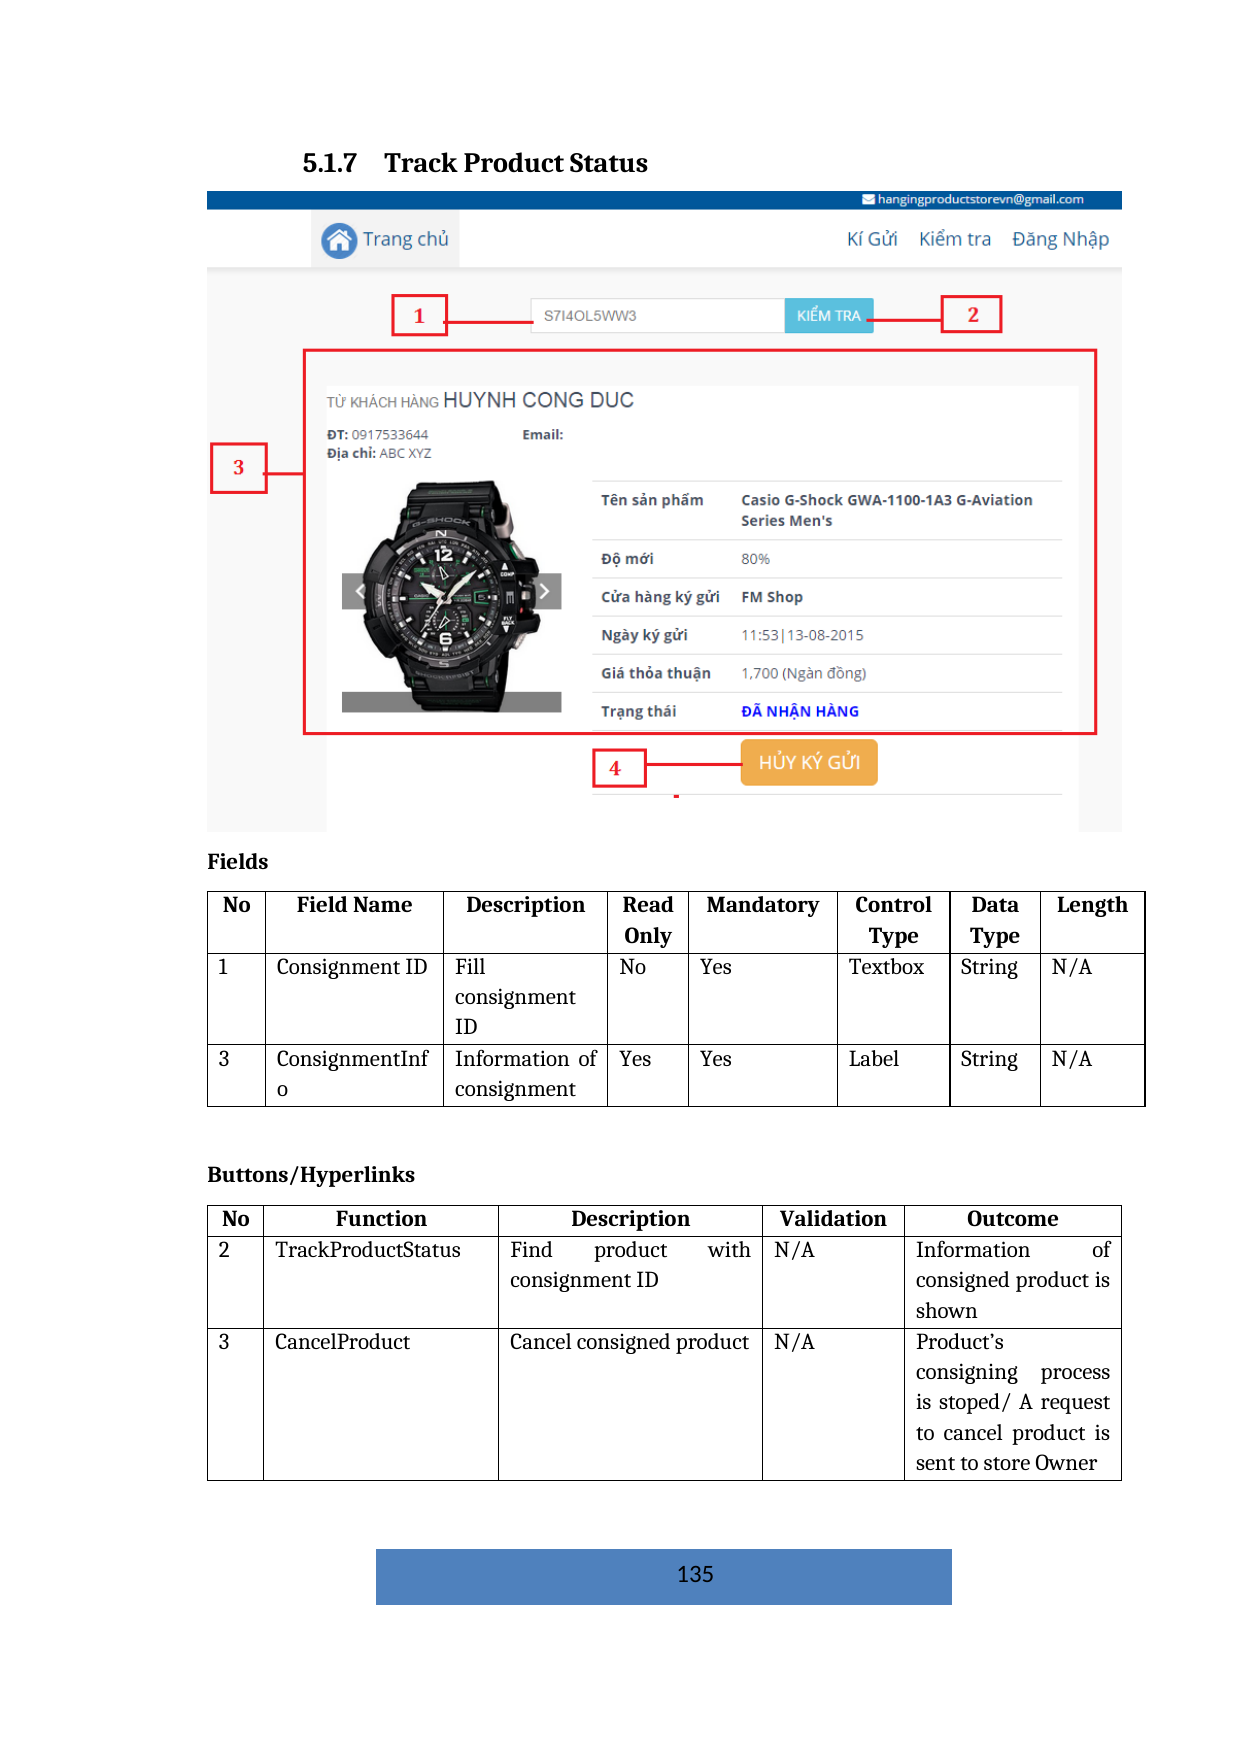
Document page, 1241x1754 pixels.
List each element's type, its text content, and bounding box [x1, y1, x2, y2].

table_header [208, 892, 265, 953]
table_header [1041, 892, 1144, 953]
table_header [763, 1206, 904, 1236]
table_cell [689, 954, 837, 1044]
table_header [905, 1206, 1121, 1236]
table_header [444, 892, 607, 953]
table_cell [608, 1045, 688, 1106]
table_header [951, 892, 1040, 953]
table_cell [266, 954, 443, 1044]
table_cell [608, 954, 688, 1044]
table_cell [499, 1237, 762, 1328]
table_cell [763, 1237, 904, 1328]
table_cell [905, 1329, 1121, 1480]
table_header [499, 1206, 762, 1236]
text Buttons/Hyperlinks [207, 1162, 1122, 1188]
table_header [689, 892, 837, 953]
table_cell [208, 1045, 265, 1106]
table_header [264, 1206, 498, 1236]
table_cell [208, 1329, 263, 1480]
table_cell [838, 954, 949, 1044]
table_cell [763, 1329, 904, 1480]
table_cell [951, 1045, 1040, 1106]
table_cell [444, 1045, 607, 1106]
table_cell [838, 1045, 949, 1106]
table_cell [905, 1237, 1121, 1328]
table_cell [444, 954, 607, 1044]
subtitle Track Product Status [303, 147, 1122, 179]
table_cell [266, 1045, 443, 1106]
text Fields [207, 848, 1122, 875]
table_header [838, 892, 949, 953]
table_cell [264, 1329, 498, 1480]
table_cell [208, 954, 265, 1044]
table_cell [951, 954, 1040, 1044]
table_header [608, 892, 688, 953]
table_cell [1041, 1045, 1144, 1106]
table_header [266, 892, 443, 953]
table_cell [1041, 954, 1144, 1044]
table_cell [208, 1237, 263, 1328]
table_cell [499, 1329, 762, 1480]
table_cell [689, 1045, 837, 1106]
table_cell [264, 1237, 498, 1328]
picture [207, 191, 1122, 832]
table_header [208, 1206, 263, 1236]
